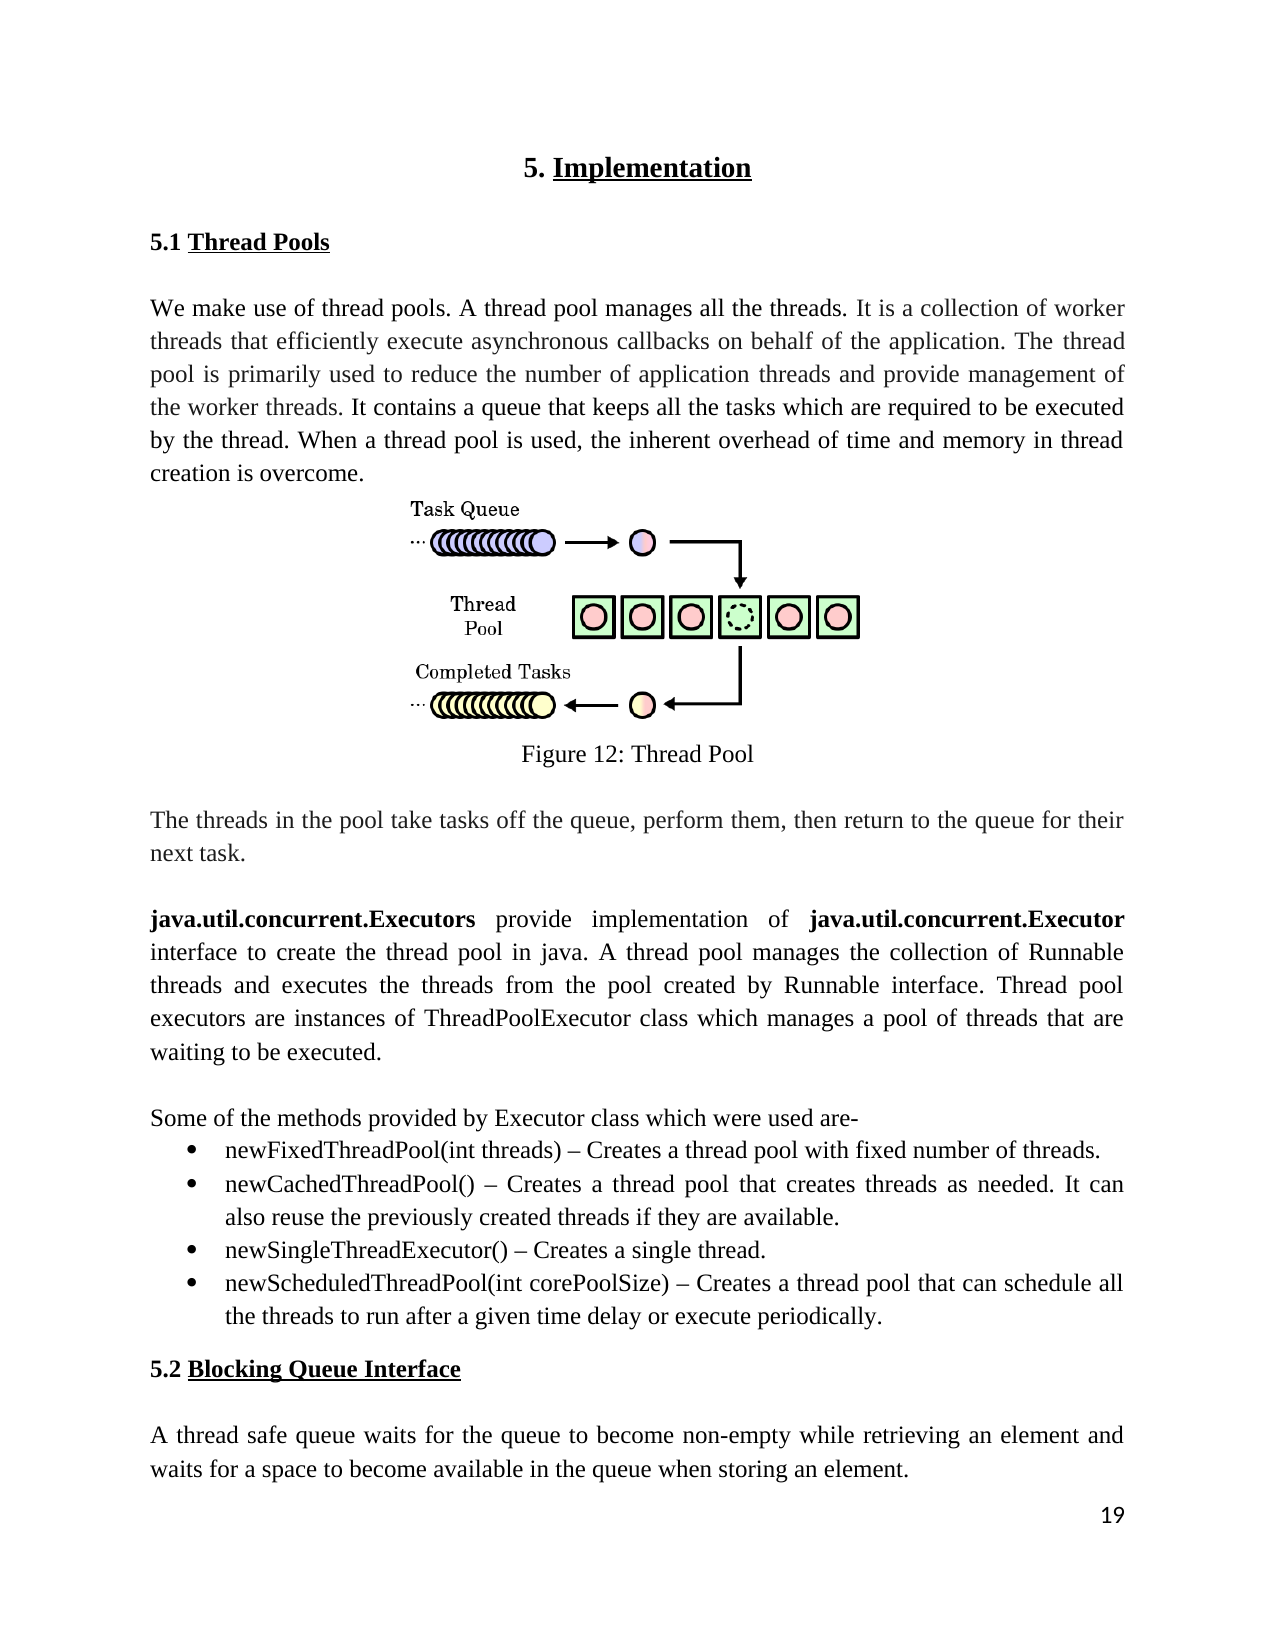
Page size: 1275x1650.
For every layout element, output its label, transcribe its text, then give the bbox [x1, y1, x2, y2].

text The threads in the pool take tasks off the queue, perform them, then return to the queue for their next task. [150, 805, 1125, 867]
list newFixedThreadPool(int threads) – Creates a thread pool with fixed number of threads. [187, 1136, 1125, 1164]
text We make use of thread pools. A thread pool manages all the threads. It is a collection of worker threads that efficiently execute asynchronous callbacks on behalf of the application. The thread pool is primarily used to reduce the number of application threads and provide management of the worker threads. It contains a queue that keeps all the tasks which are required to be executed by the thread. When a thread pool is used, the inherent overhead of time and memory in thread creation is overcome. [150, 293, 1125, 487]
picture [402, 491, 873, 735]
text 5.2 Blocking Queue Interface [150, 1354, 1125, 1383]
text Figure 12: Thread Pool [150, 739, 1125, 768]
list newCachedThreadPool() – Creates a thread pool that creates threads as needed. It can also reuse the previously created threads if they are available. [187, 1169, 1125, 1230]
text 5.1 Thread Pools [150, 227, 1125, 256]
text Some of the methods provided by Executor class which were used are- [150, 1103, 1125, 1131]
text java.util.concurrent.Executors provide implementation of java.util.concurrent.Executor interface to create the thread pool in java. A thread pool manages the collection of Runnable threads and executes the threads from the pool created by Runnable interface. Thread pool executors are instances of ThreadPoolExecutor class which manages a pool of threads that are waiting to be executed. [150, 904, 1125, 1065]
list newSingleThreadExecutor() – Creates a single thread. [187, 1235, 1125, 1263]
text 5. Implementation [150, 150, 1125, 183]
text A thread safe queue waits for the queue to become non-empty while retrieving an element and waits for a space to become available in the queue when storing an element. [150, 1421, 1125, 1482]
list newScheduledThreadPool(int corePoolSize) – Creates a thread pool that can schedule all the threads to run after a given time delay or execute periodically. [187, 1268, 1125, 1329]
